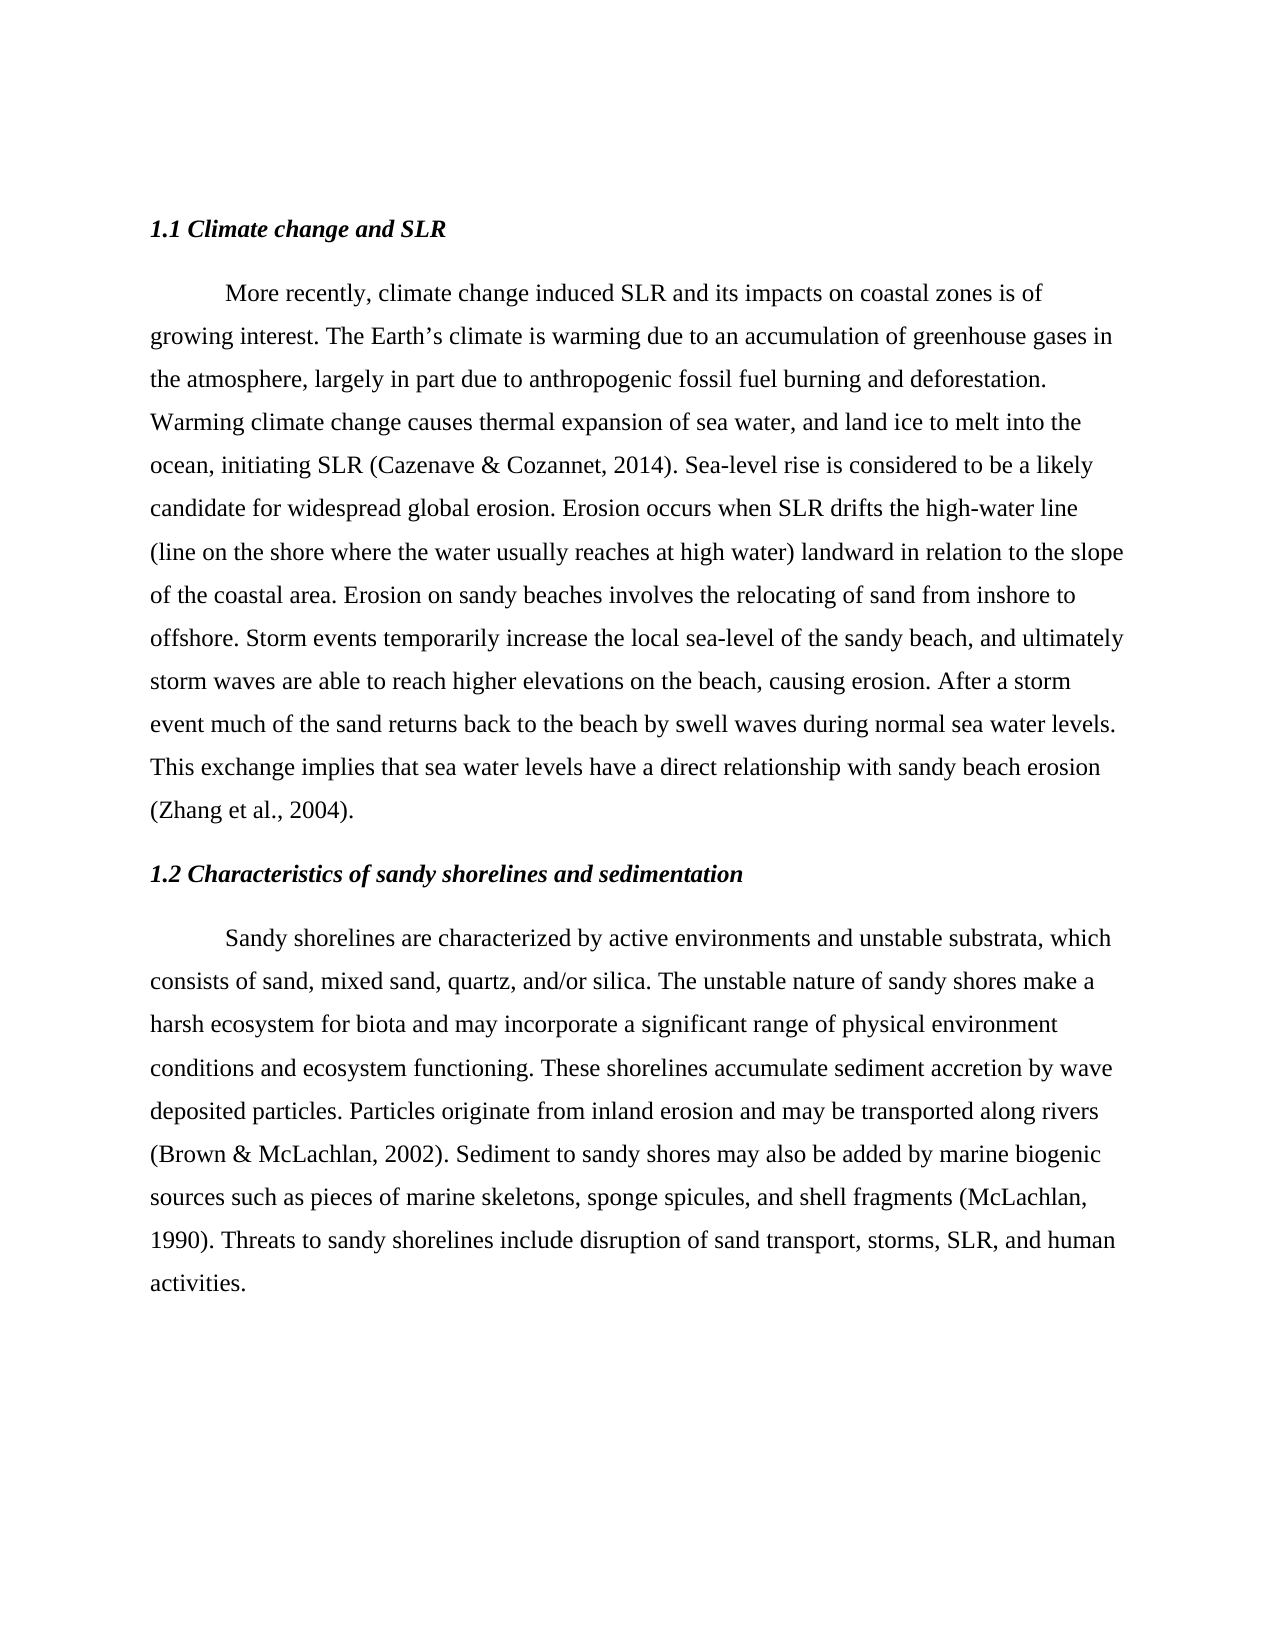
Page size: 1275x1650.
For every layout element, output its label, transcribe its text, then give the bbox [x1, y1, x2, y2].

text 1.1 Climate change and SLR [150, 214, 1125, 243]
text 1.2 Characteristics of sandy shorelines and sedimentation [150, 859, 1125, 888]
text Sandy shorelines are characterized by active environments and unstable substrata, which consists of sand, mixed sand, quartz, and/or silica. The unstable nature of sandy shores make a harsh ecosystem for biota and may incorporate a significant range of physical environment conditions and ecosystem functioning. These shorelines accumulate sediment accretion by wave deposited particles. Particles originate from inland erosion and may be transported along rivers . Sediment to sandy shores may also be added by marine biogenic sources such as pieces of marine skeletons, sponge spicules, and shell fragments (McLachlan, 1990). Threats to sandy shorelines include disruption of sand transport, storms, SLR, and human activities. [150, 923, 1125, 1297]
text More recently, climate change induced SLR and its impacts on coastal zones is of growing interest. The Earth’s climate is warming due to an accumulation of greenhouse gases in the atmosphere, largely in part due to anthropogenic fossil fuel burning and deforestation. Warming climate change causes thermal expansion of sea water, and land ice to melt into the ocean, initiating SLR . Sea-level rise is considered to be a likely candidate for widespread global erosion. Erosion occurs when SLR drifts the high-water line (line on the shore where the water usually reaches at high water) landward in relation to the slope of the coastal area. Erosion on sandy beaches involves the relocating of sand from inshore to offshore. Storm events temporarily increase the local sea-level of the sandy beach, and ultimately storm waves are able to reach higher elevations on the beach, causing erosion. After a storm event much of the sand returns back to the beach by swell waves during normal sea water levels. This exchange implies that sea water levels have a direct relationship with sandy beach erosion . [150, 278, 1125, 824]
